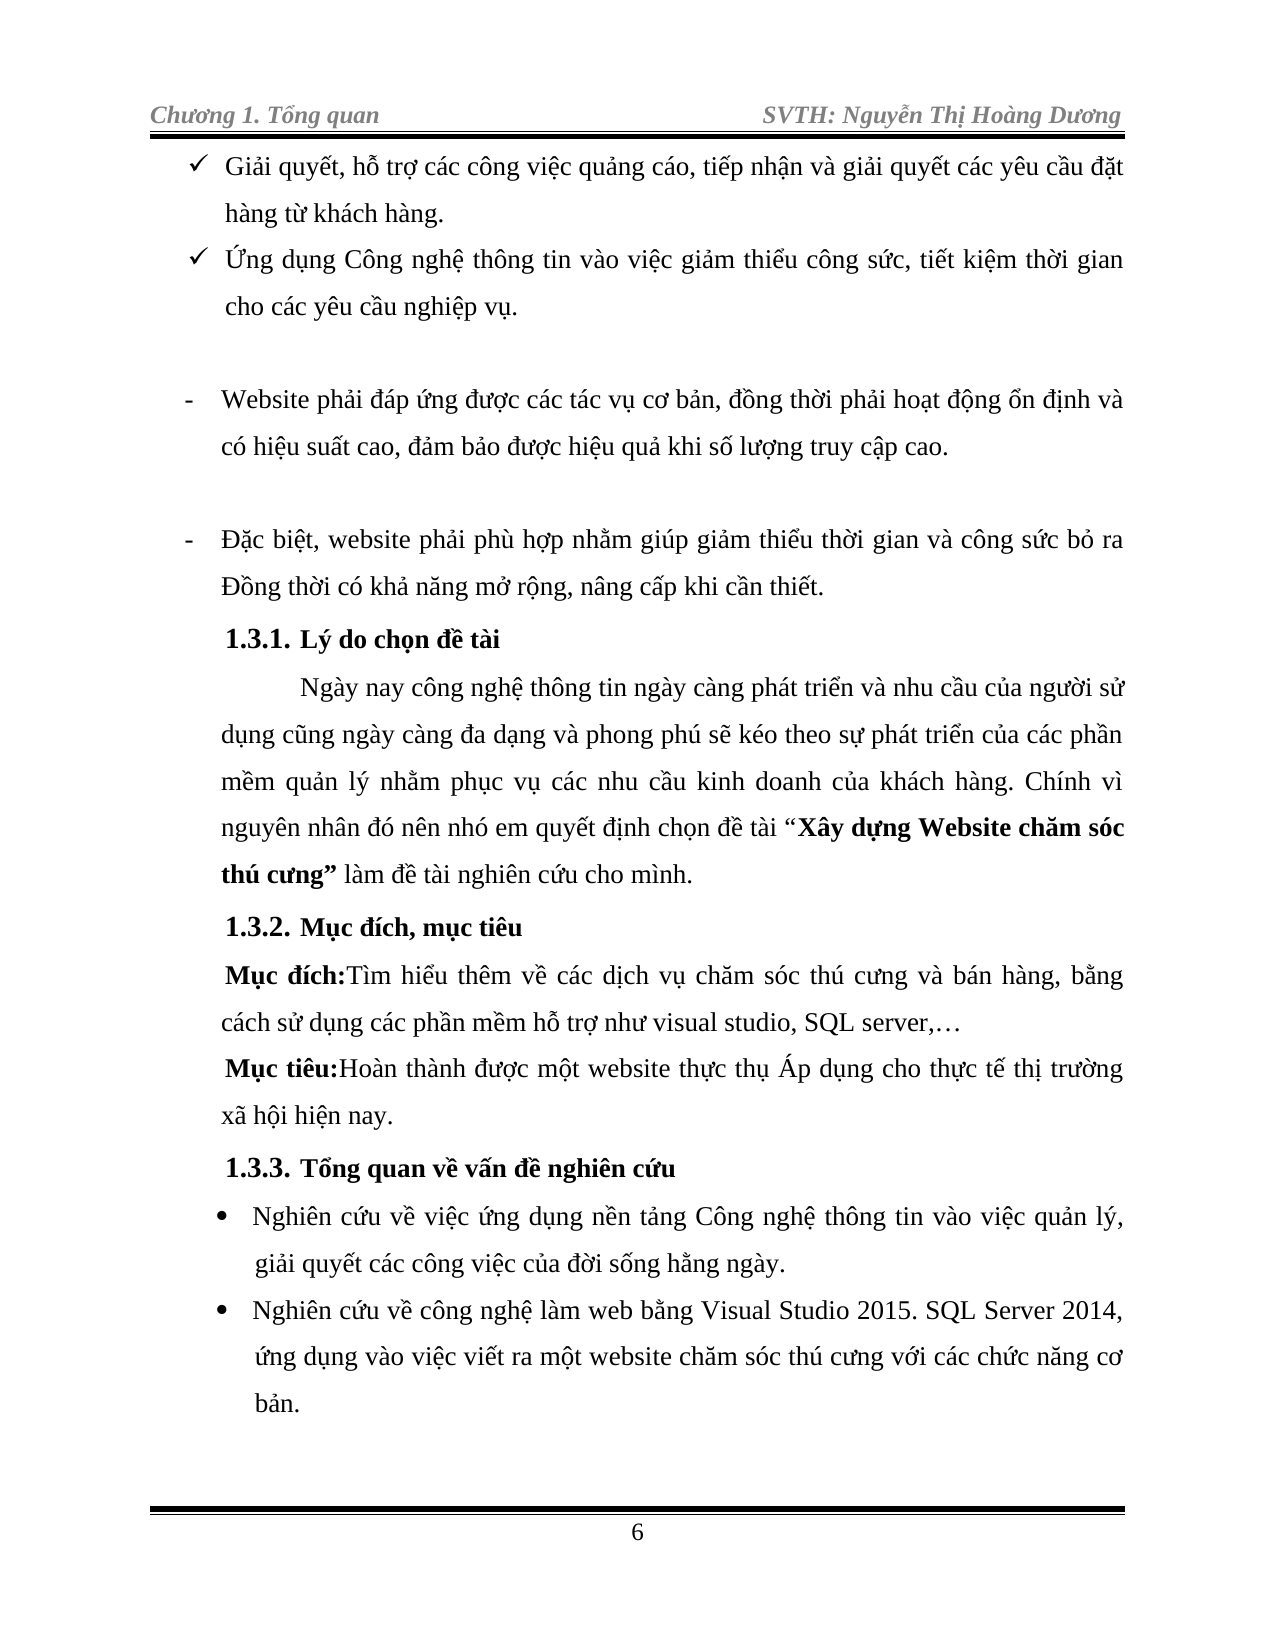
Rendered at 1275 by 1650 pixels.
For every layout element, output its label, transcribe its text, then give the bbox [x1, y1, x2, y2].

subtitle Mục đích, mục tiêu [225, 909, 1125, 942]
list Ứng dụng Công nghệ thông tin vào việc giảm thiểu công sức, tiết kiệm thời gian cho các yêu cầu nghiệp vụ. [187, 243, 1125, 321]
list Website phải đáp ứng được các tác vụ cơ bản, đồng thời phải hoạt động ổn định và có hiệu suất cao, đảm bảo được hiệu quả khi số lượng truy cập cao. [184, 383, 1125, 461]
text Mục đích:Tìm hiểu thêm về các dịch vụ chăm sóc thú cưng và bán hàng, bằng cách sử dụng các phần mềm hỗ trợ như visual studio, SQL server,… [221, 959, 1125, 1037]
list Đặc biệt, website phải phù hợp nhằm giúp giảm thiểu thời gian và công sức bỏ ra Đồng thời có khả năng mở rộng, nâng cấp khi cần thiết. [184, 523, 1125, 601]
subtitle Lý do chọn đề tài [225, 621, 1125, 654]
list Nghiên cứu về công nghệ làm web bằng Visual Studio 2015. SQL Server 2014, ứng dụng vào việc viết ra một website chăm sóc thú cưng với các chức năng cơ bản. [217, 1294, 1125, 1418]
text Ngày nay công nghệ thông tin ngày càng phát triển và nhu cầu của người sử dụng cũng ngày càng đa dạng và phong phú sẽ kéo theo sự phát triển của các phần mềm quản lý nhằm phục vụ các nhu cầu kinh doanh của khách hàng. Chính vì nguyên nhân đó nên nhó em quyết định chọn đề tài “Xây dựng Website chăm sóc thú cưng” làm đề tài nghiên cứu cho mình. [221, 671, 1125, 889]
text Mục tiêu:Hoàn thành được một website thực thụ Áp dụng cho thực tế thị trường xã hội hiện nay. [221, 1052, 1125, 1130]
list Giải quyết, hỗ trợ các công việc quảng cáo, tiếp nhận và giải quyết các yêu cầu đặt hàng từ khách hàng. [187, 150, 1125, 228]
list Nghiên cứu về việc ứng dụng nền tảng Công nghệ thông tin vào việc quản lý, giải quyết các công việc của đời sống hằng ngày. [217, 1200, 1125, 1278]
subtitle Tổng quan về vấn đề nghiên cứu [225, 1150, 1125, 1183]
